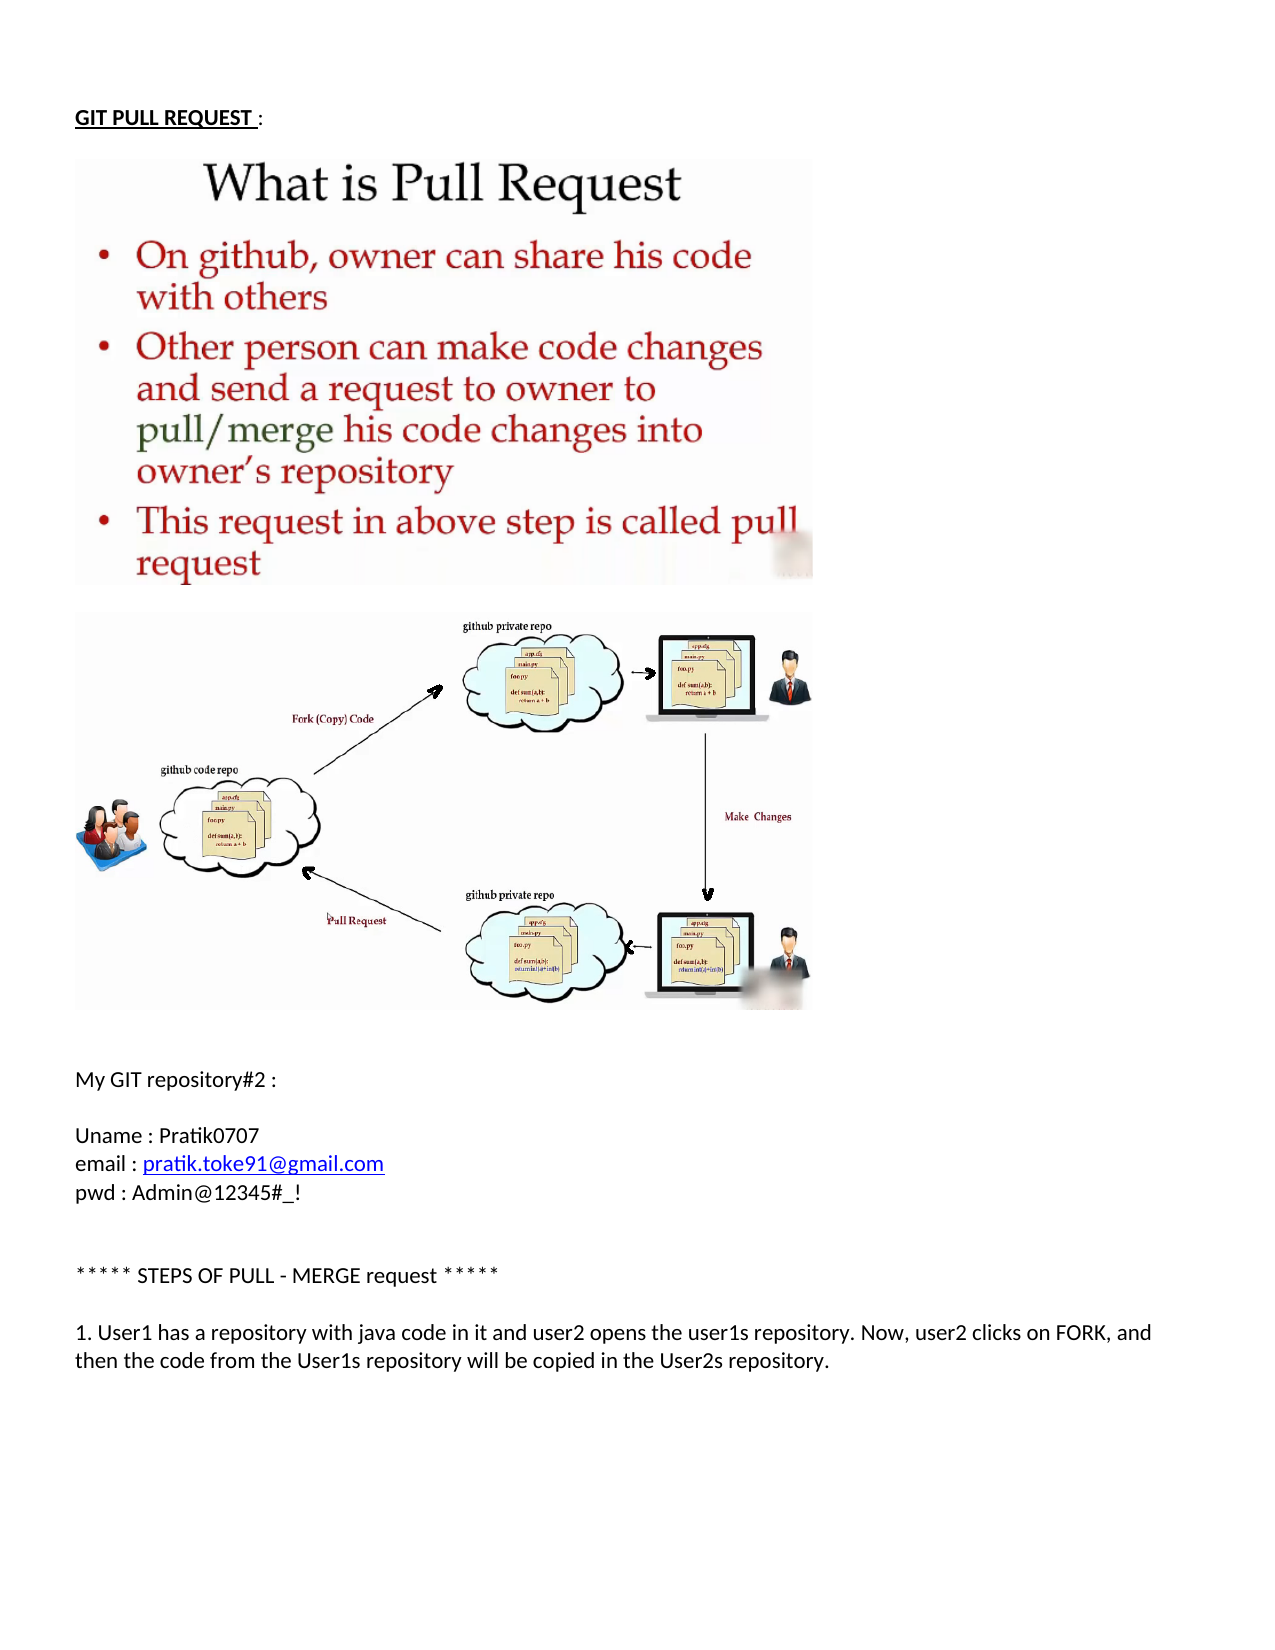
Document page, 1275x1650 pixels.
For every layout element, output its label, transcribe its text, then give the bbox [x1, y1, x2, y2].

text GIT PULL REQUEST : [75, 103, 1200, 131]
text email : pratik.toke91@gmail.com [75, 1149, 1200, 1178]
text 1. User1 has a repository with java code in it and user2 opens the user1s repository. Now, user2 clicks on FORK, and then the code from the User1s repository will be copied in the User2s repository. [75, 1318, 1200, 1374]
text ***** STEPS OF PULL - MERGE request ***** [75, 1262, 1200, 1290]
text My GIT repository#2 : [75, 1066, 1200, 1093]
text pwd : Admin@12345#_! [75, 1178, 1200, 1206]
text Uname : Pratik0707 [75, 1122, 1200, 1149]
picture [75, 159, 813, 585]
picture [75, 612, 813, 1010]
